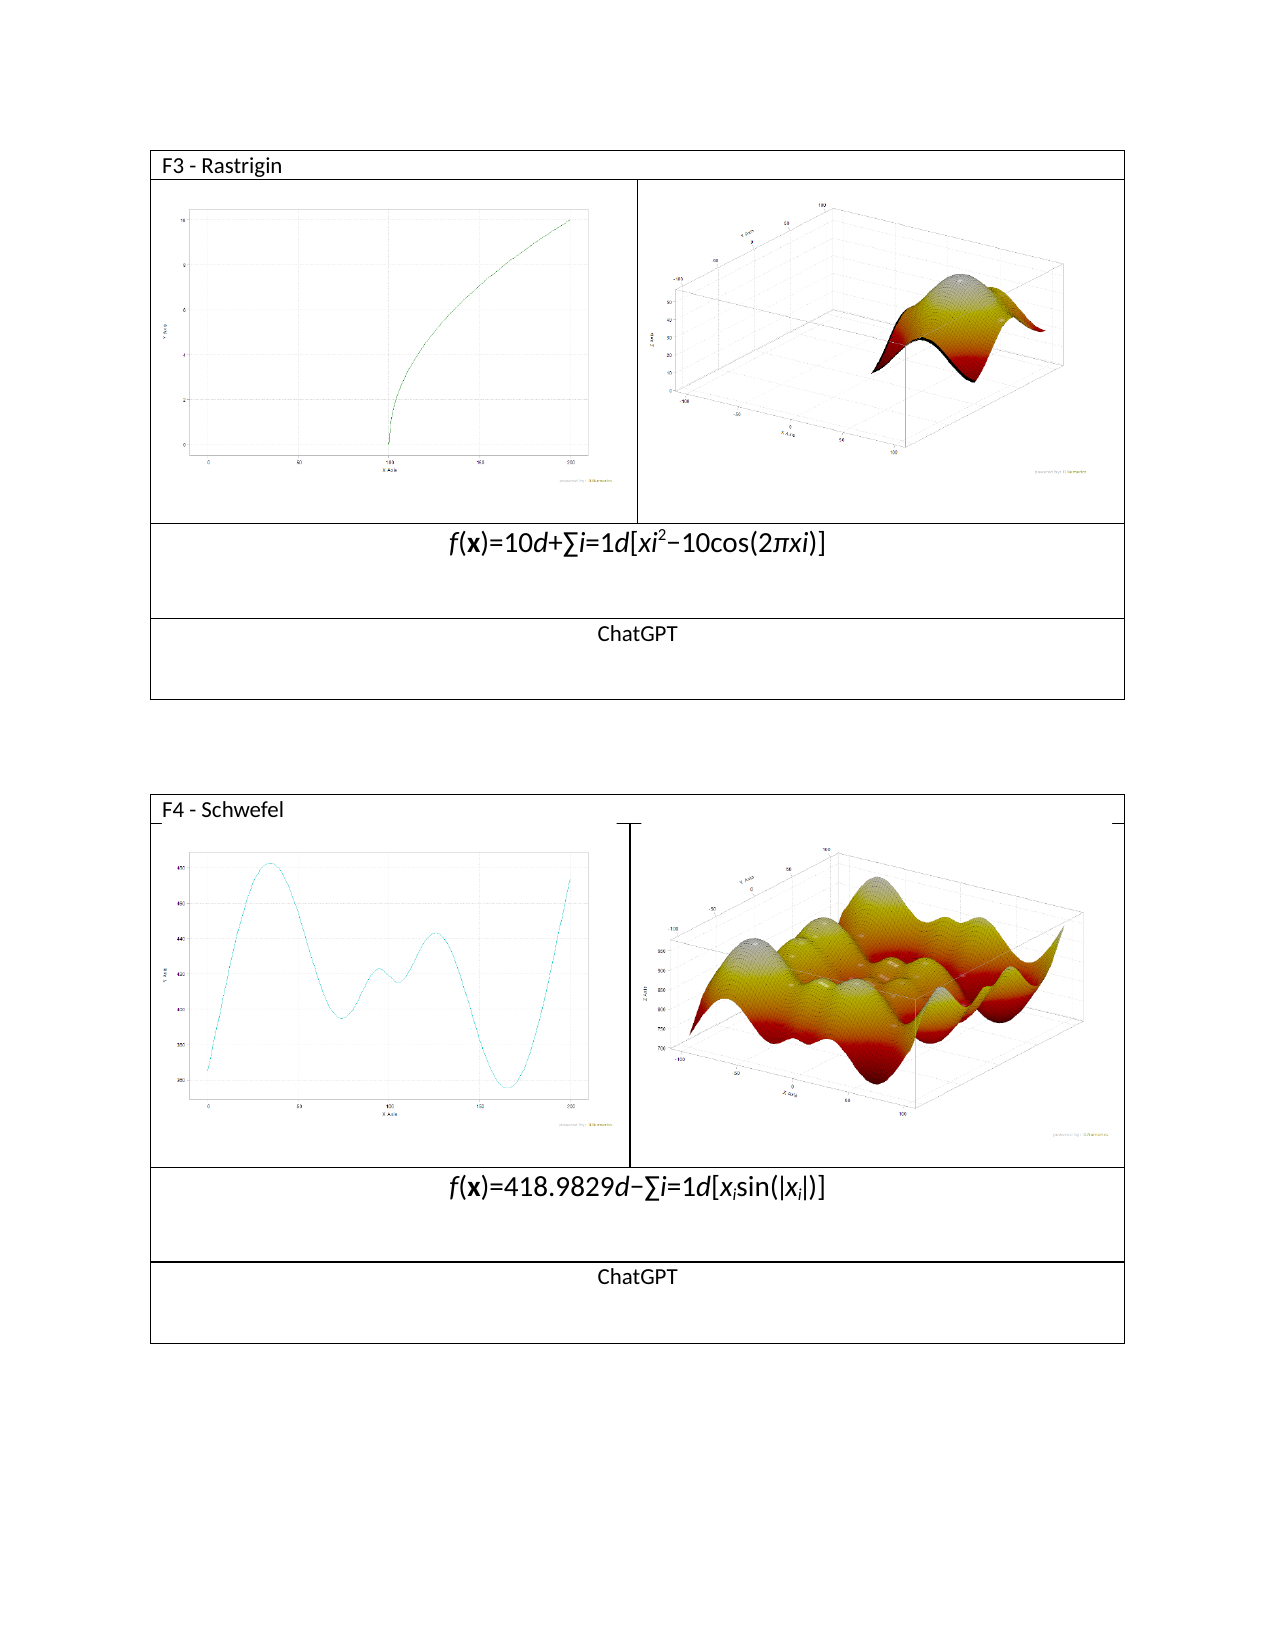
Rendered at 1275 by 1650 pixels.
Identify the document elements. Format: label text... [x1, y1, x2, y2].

picture [161, 823, 617, 1128]
picture [641, 823, 1113, 1138]
table_header F3 - Rastrigin [151, 151, 1124, 179]
table_cell [638, 180, 1124, 523]
picture [648, 180, 1091, 475]
table_cell ChatGPT [151, 619, 1124, 699]
picture [161, 180, 617, 484]
table_cell f(x)=418.9829d−∑i=1d​[xi​sin(∣xi​∣​)] [151, 1168, 1124, 1261]
table_cell ChatGPT [151, 1263, 1124, 1343]
table_cell [151, 824, 629, 1167]
table_cell [631, 824, 1124, 1167]
table_header F4 - Schwefel [151, 795, 1124, 823]
table_cell f(x)=10d+∑i=1d​[xi2​−10cos(2πxi​)] [151, 524, 1124, 618]
table_cell [151, 180, 637, 523]
